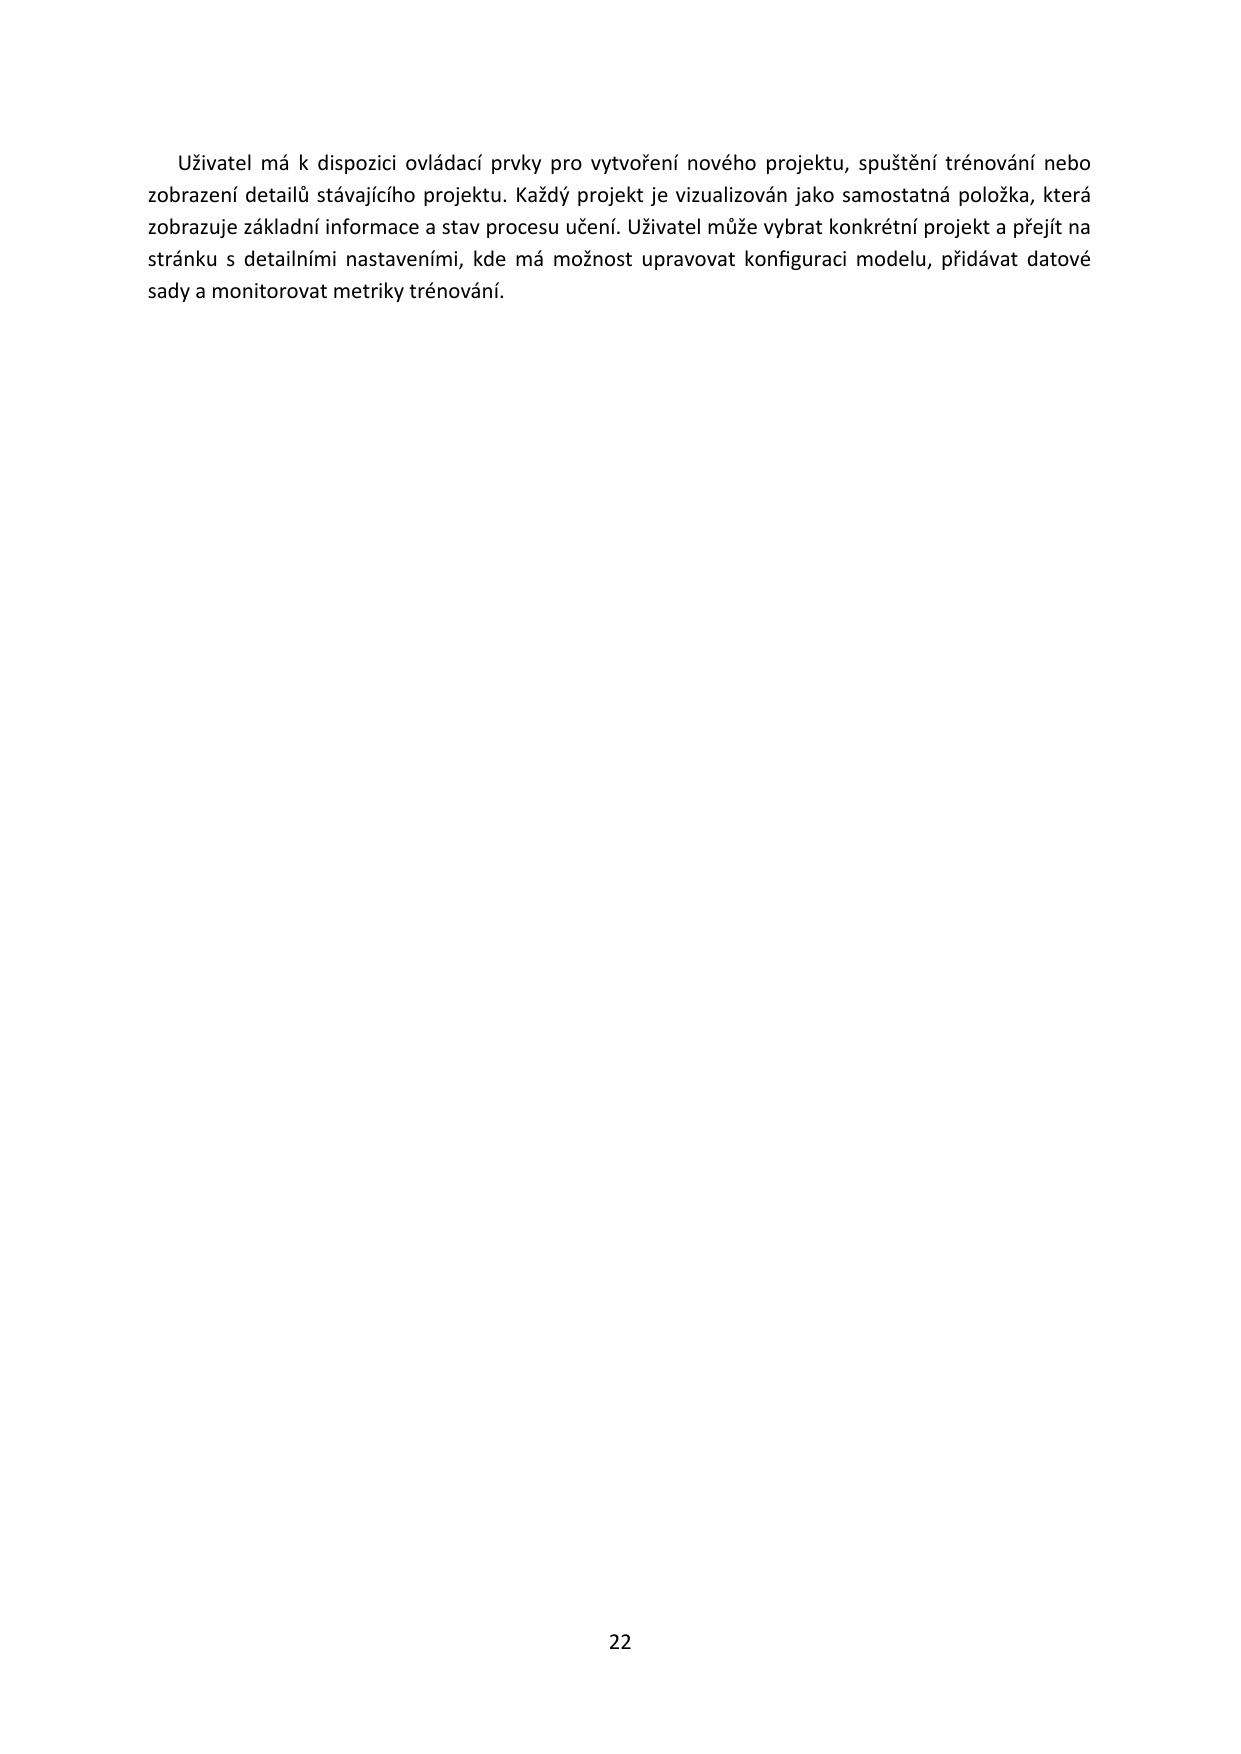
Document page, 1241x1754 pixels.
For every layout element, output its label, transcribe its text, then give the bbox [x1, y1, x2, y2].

text Uživatel má k dispozici ovládací prvky pro vytvoření nového projektu, spuštění trénování nebo zobrazení detailů stávajícího projektu. Každý projekt je vizualizován jako samostatná položka, která zobrazuje základní informace a stav procesu učení. Uživatel může vybrat konkrétní projekt a přejít na stránku s detailními nastaveními, kde má možnost upravovat konfiguraci modelu, přidávat datové sady a monitorovat metriky trénování. [148, 148, 1093, 304]
